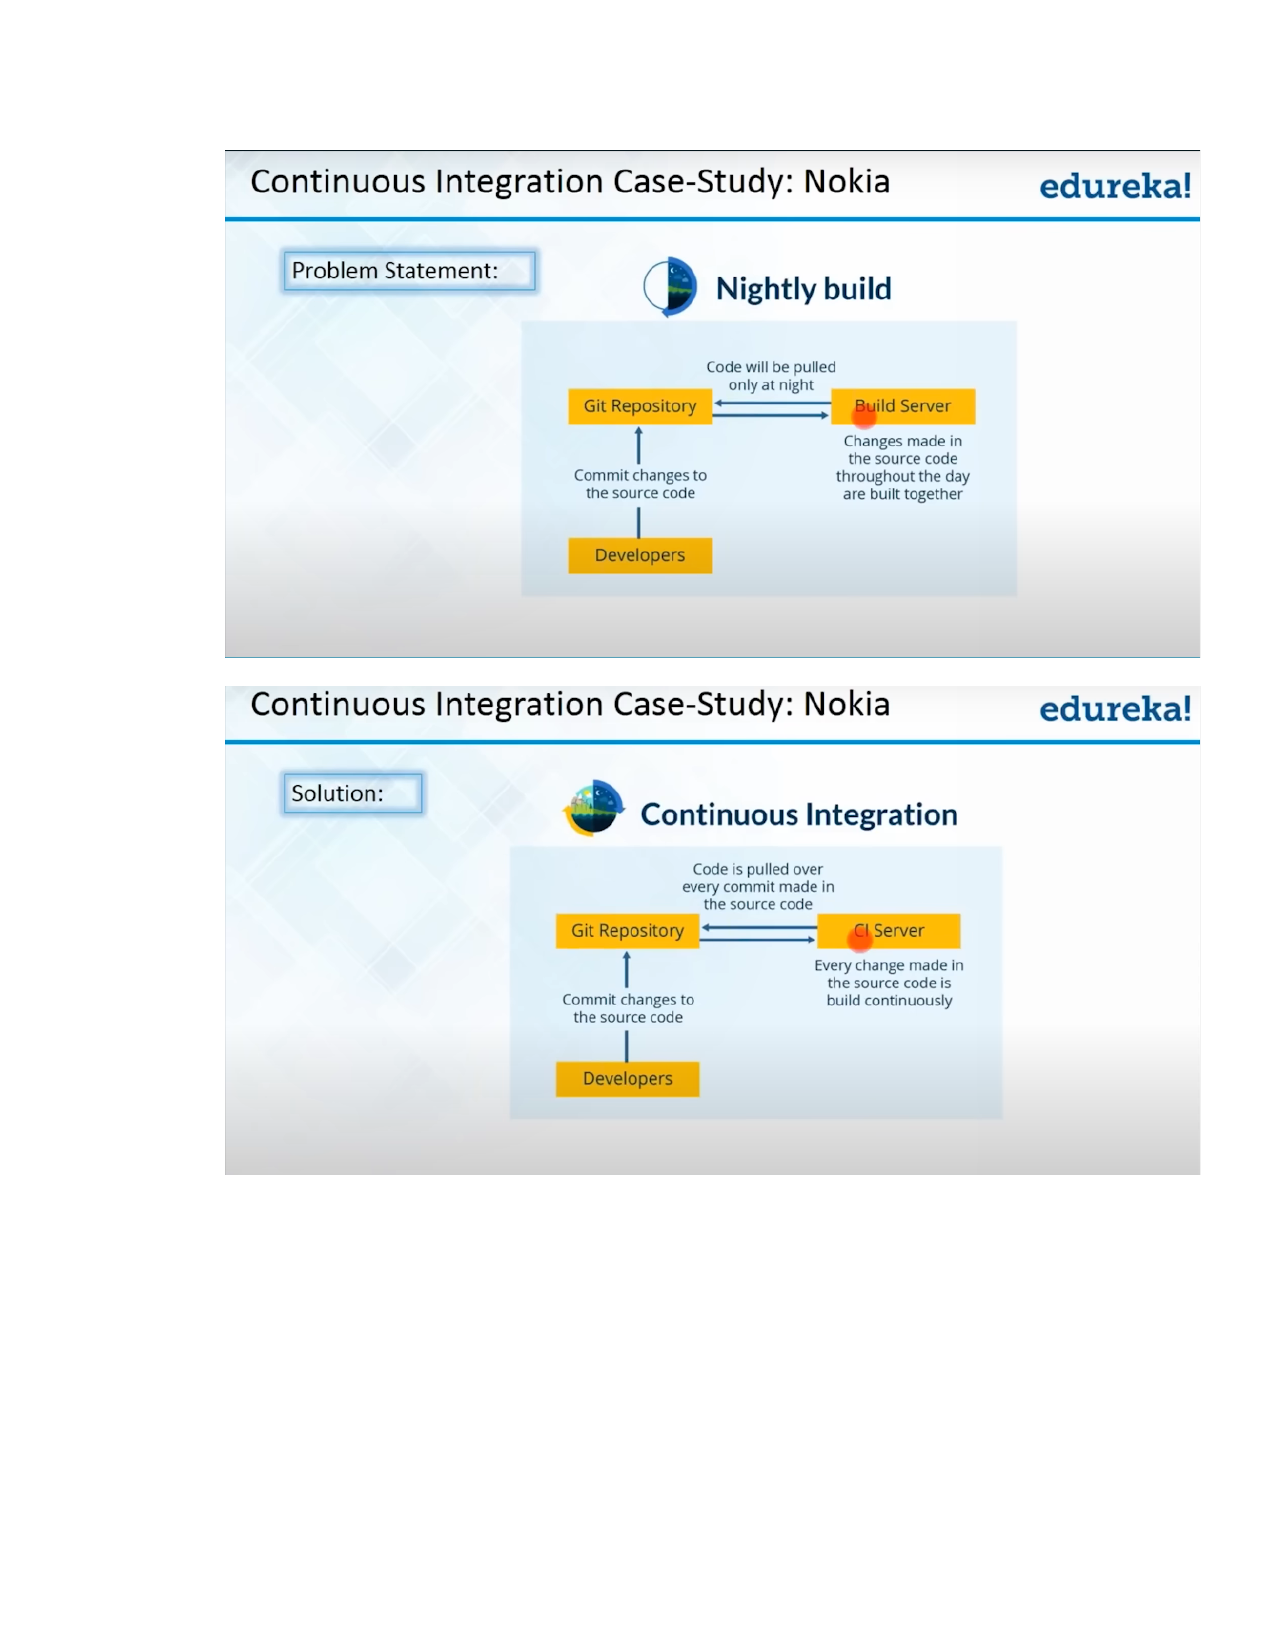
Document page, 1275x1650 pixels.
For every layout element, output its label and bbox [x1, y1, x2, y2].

picture [225, 150, 1200, 217]
picture [225, 222, 1200, 658]
picture [225, 686, 1200, 740]
picture [225, 745, 1200, 1175]
